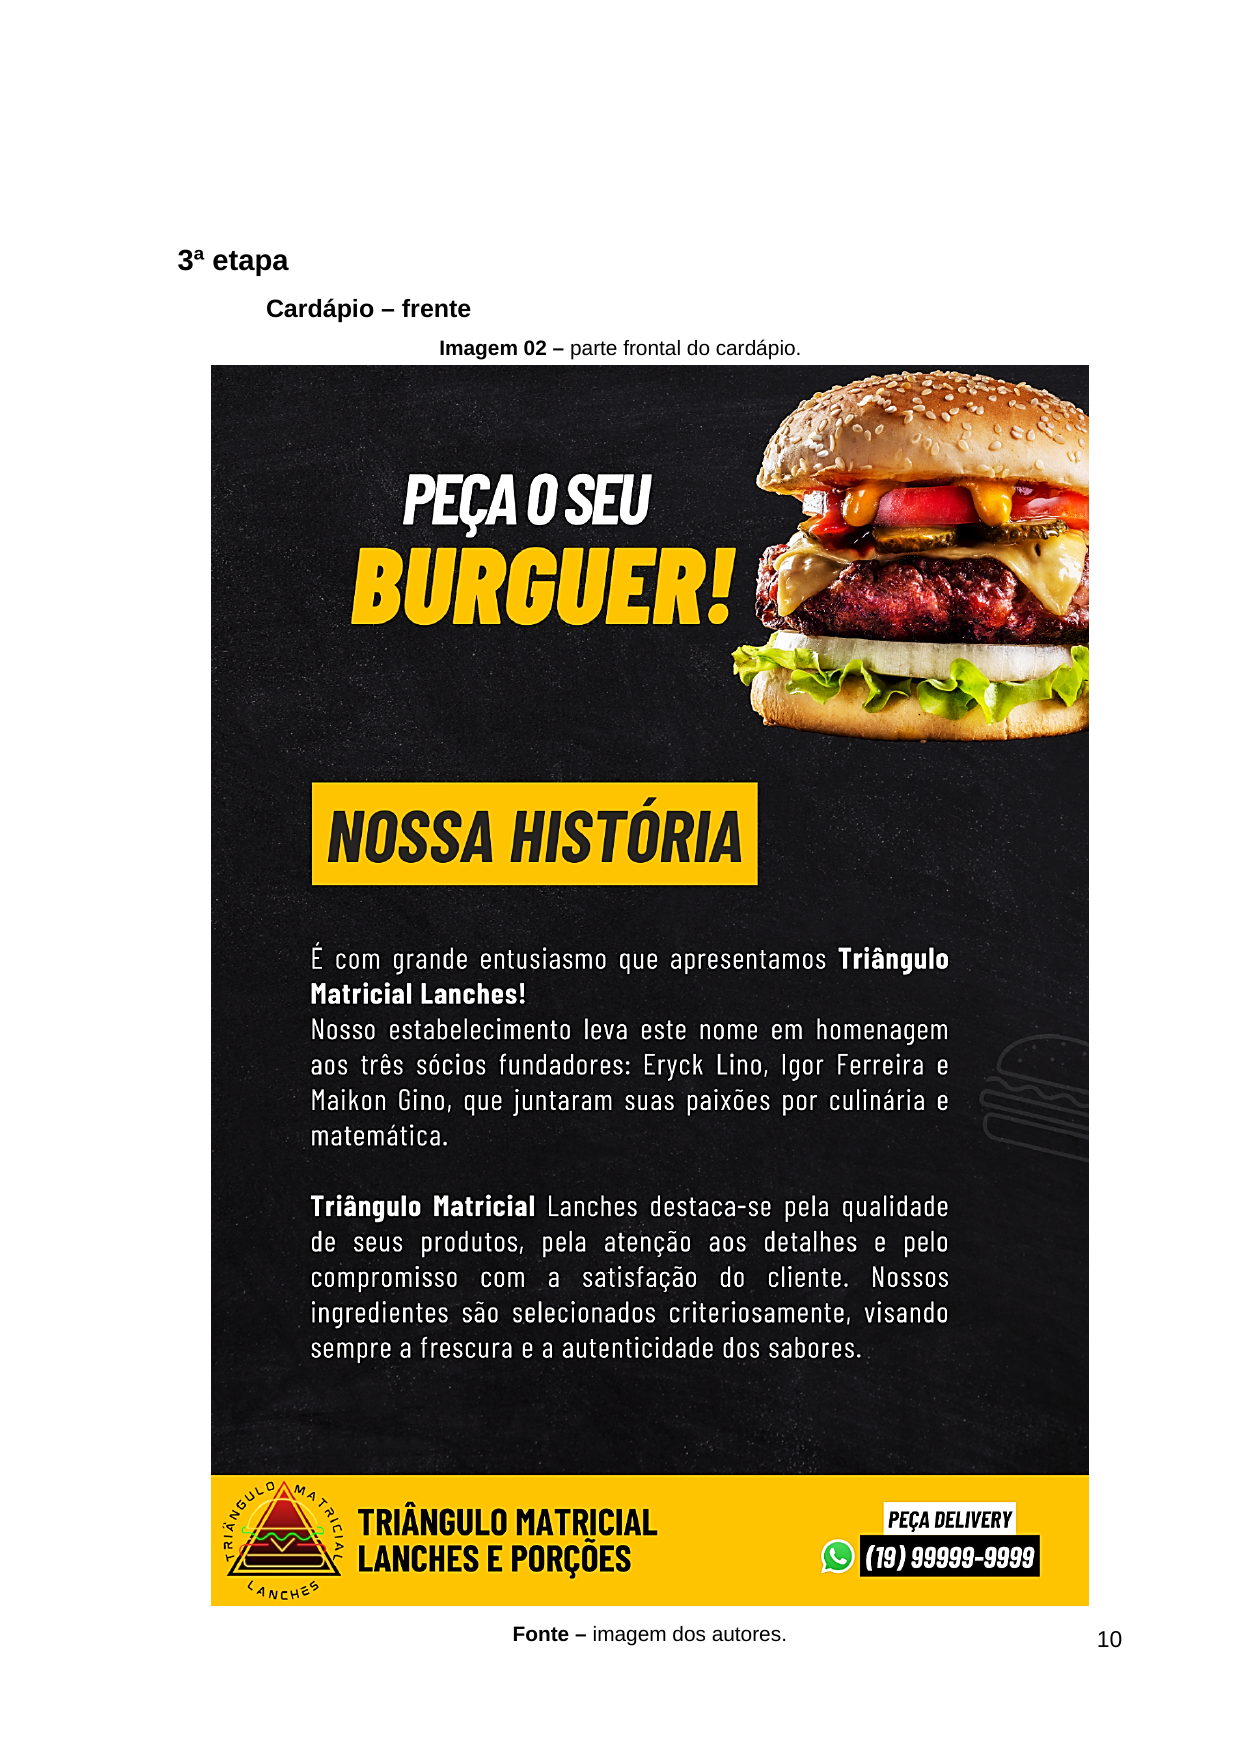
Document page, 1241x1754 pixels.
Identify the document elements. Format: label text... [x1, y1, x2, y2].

text 3ª etapa [177, 243, 1122, 277]
picture [211, 365, 1089, 1606]
text Cardápio – frente [177, 293, 1122, 322]
